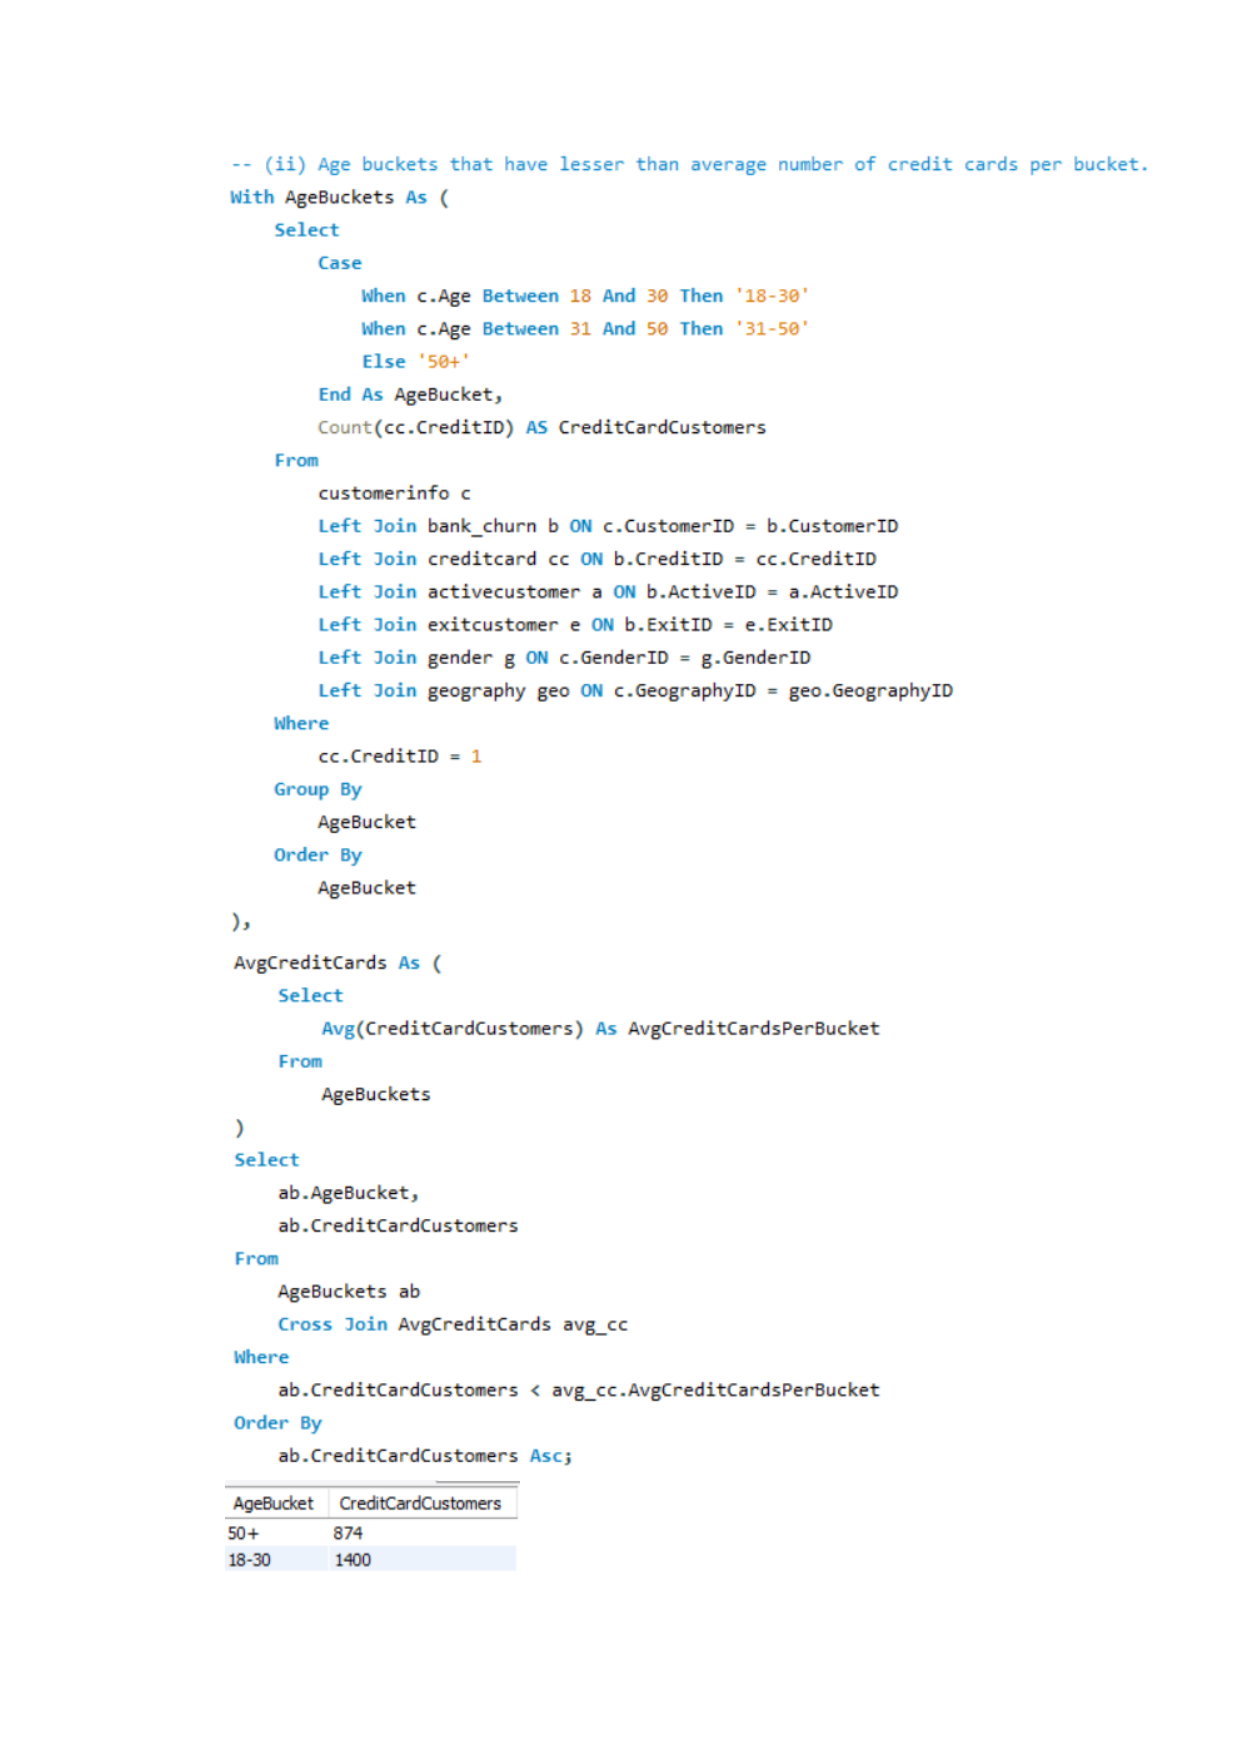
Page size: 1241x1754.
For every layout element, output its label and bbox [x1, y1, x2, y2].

picture [225, 150, 1157, 1583]
